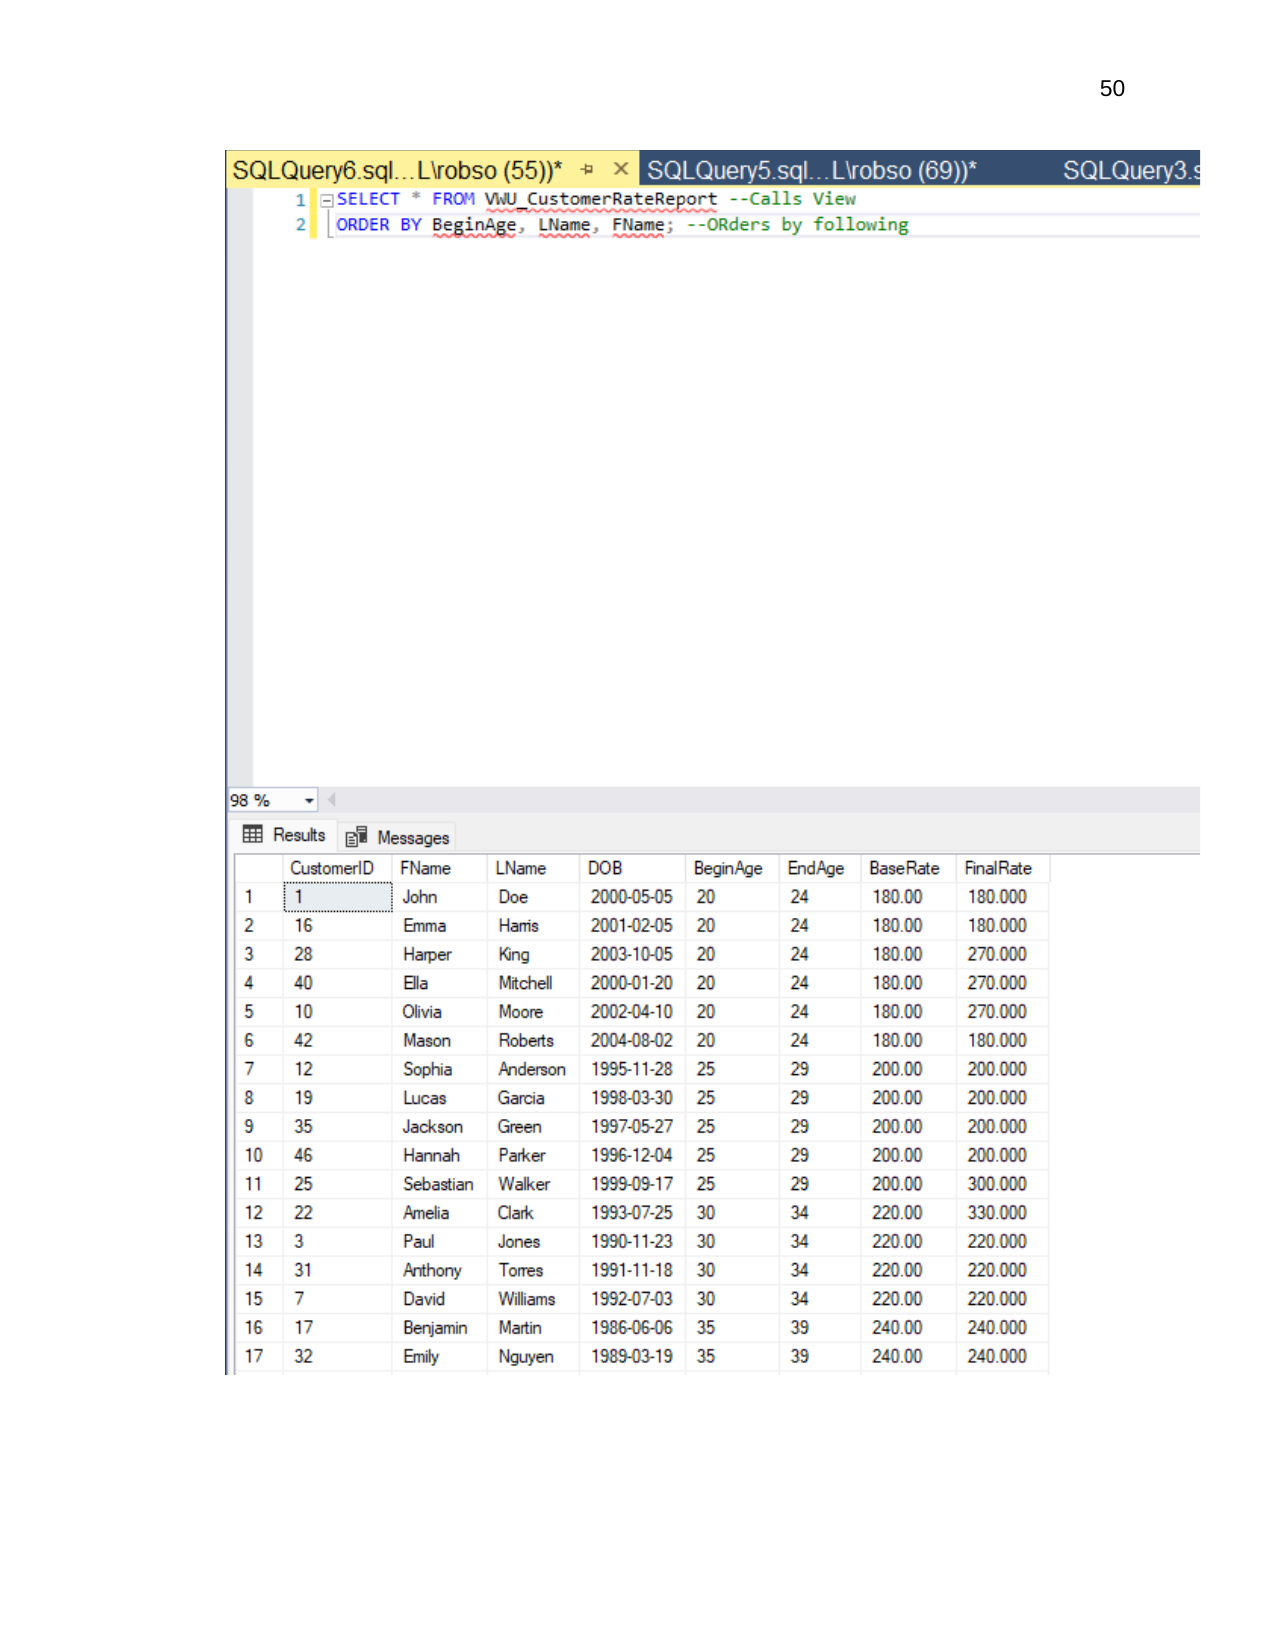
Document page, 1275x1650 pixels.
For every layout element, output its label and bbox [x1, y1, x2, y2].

picture [225, 150, 1200, 1375]
